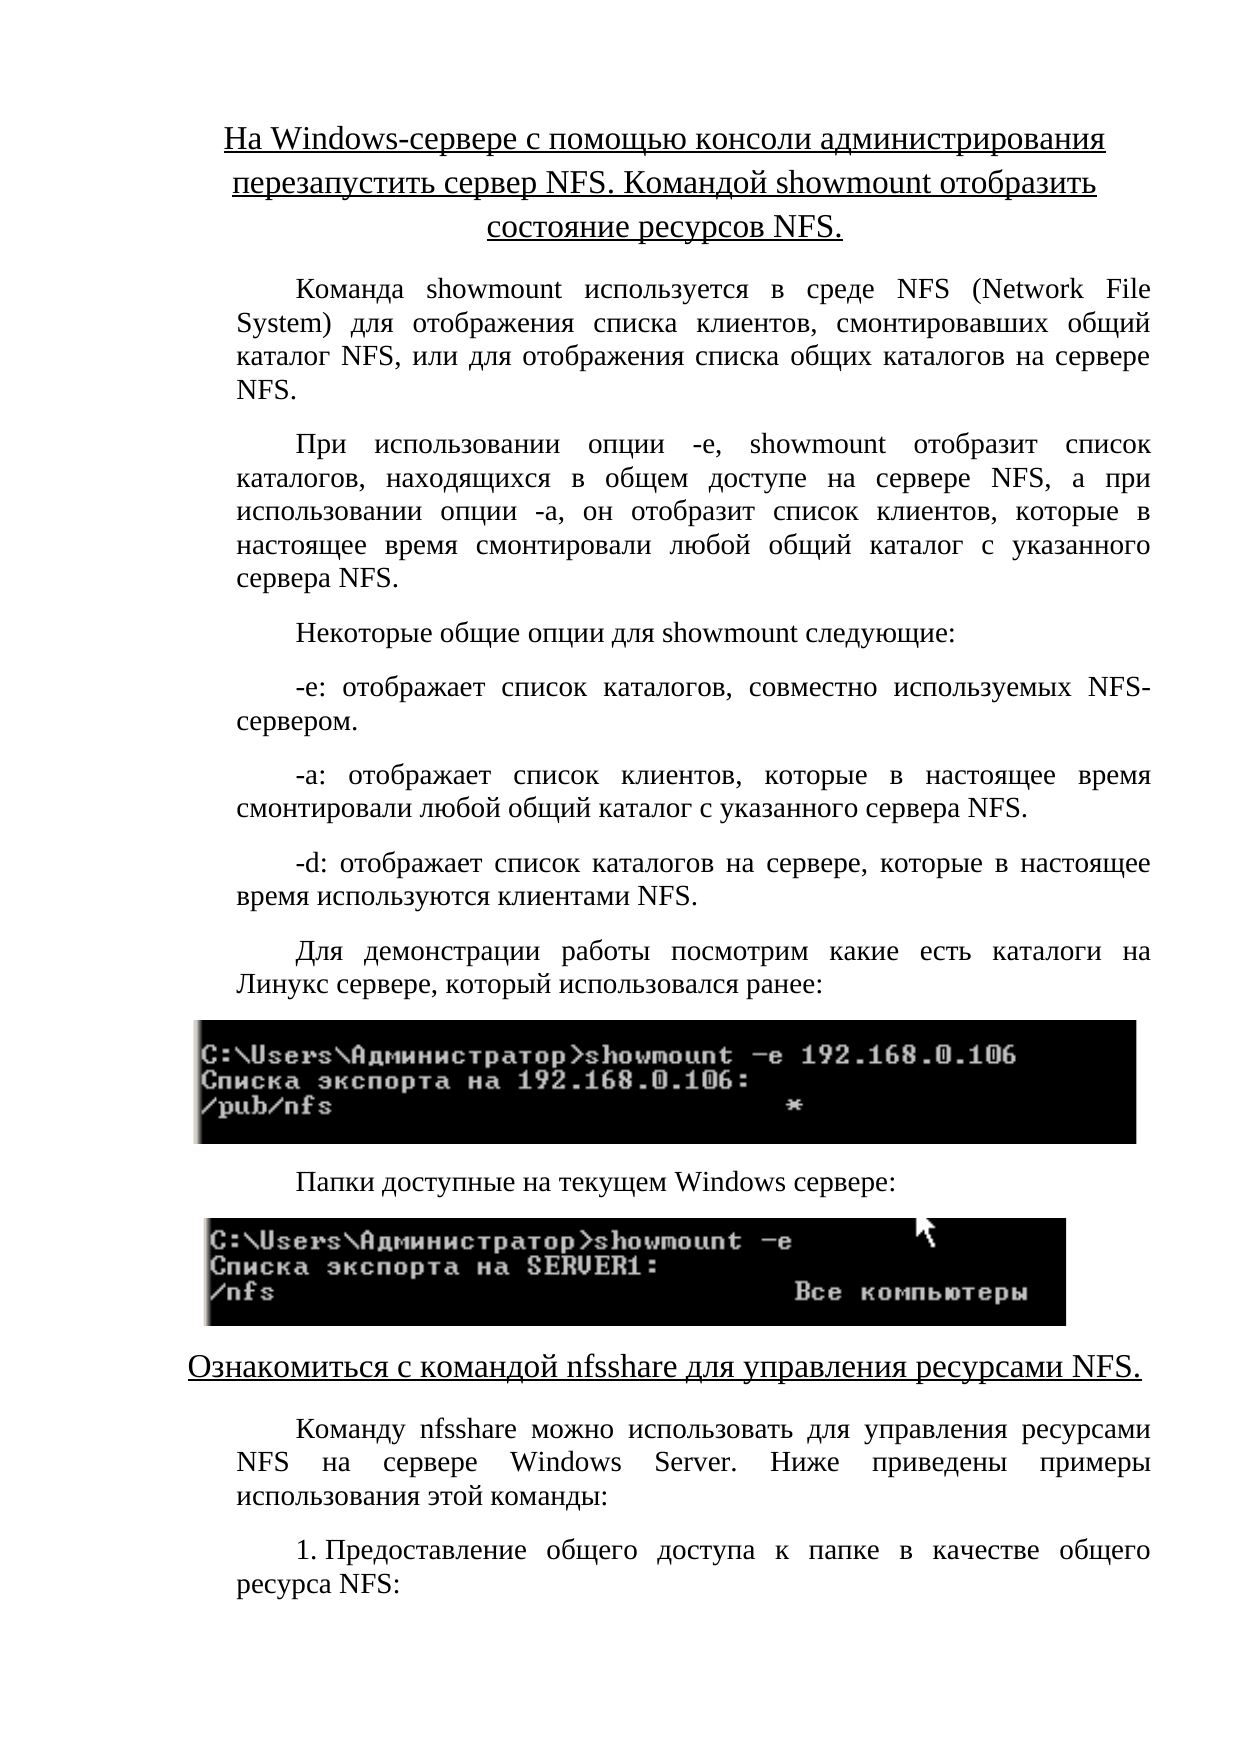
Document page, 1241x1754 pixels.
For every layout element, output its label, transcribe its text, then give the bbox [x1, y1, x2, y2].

text -d: отображает список каталогов на сервере, которые в настоящее время используются клиентами NFS. [236, 845, 1152, 912]
text Для демонстрации работы посмотрим какие есть каталоги на Линукс сервере, который использовался ранее: [236, 933, 1152, 1000]
text Команда showmount используется в среде NFS (Network File System) для отображения списка клиентов, смонтировавших общий каталог NFS, или для отображения списка общих каталогов на сервере NFS. [236, 271, 1152, 405]
picture [192, 1020, 1137, 1144]
text -a: отображает список клиентов, которые в настоящее время смонтировали любой общий каталог с указанного сервера NFS. [236, 757, 1152, 824]
text Команду nfsshare можно использовать для управления ресурсами NFS на сервере Windows Server. Ниже приведены примеры использования этой команды: [236, 1411, 1152, 1511]
picture [203, 1218, 1067, 1326]
text Некоторые общие опции для showmount следующие: [236, 615, 1152, 648]
text Ознакомиться с командой nfsshare для управления ресурсами NFS. [177, 1346, 1152, 1384]
list Предоставление общего доступа к папке в качестве общего ресурса NFS: [236, 1532, 1152, 1599]
text Папки доступные на текущем Windows сервере: [236, 1164, 1152, 1198]
text -e: отображает список каталогов, совместно используемых NFS-сервером. [236, 669, 1152, 736]
text На Windows-сервере с помощью консоли администрирования перезапустить сервер NFS. Командой showmount отобразить состояние ресурсов NFS. [177, 118, 1152, 244]
text При использовании опции -e, showmount отобразит список каталогов, находящихся в общем доступе на сервере NFS, а при использовании опции -a, он отобразит список клиентов, которые в настоящее время смонтировали любой общий каталог с указанного сервера NFS. [236, 426, 1152, 594]
